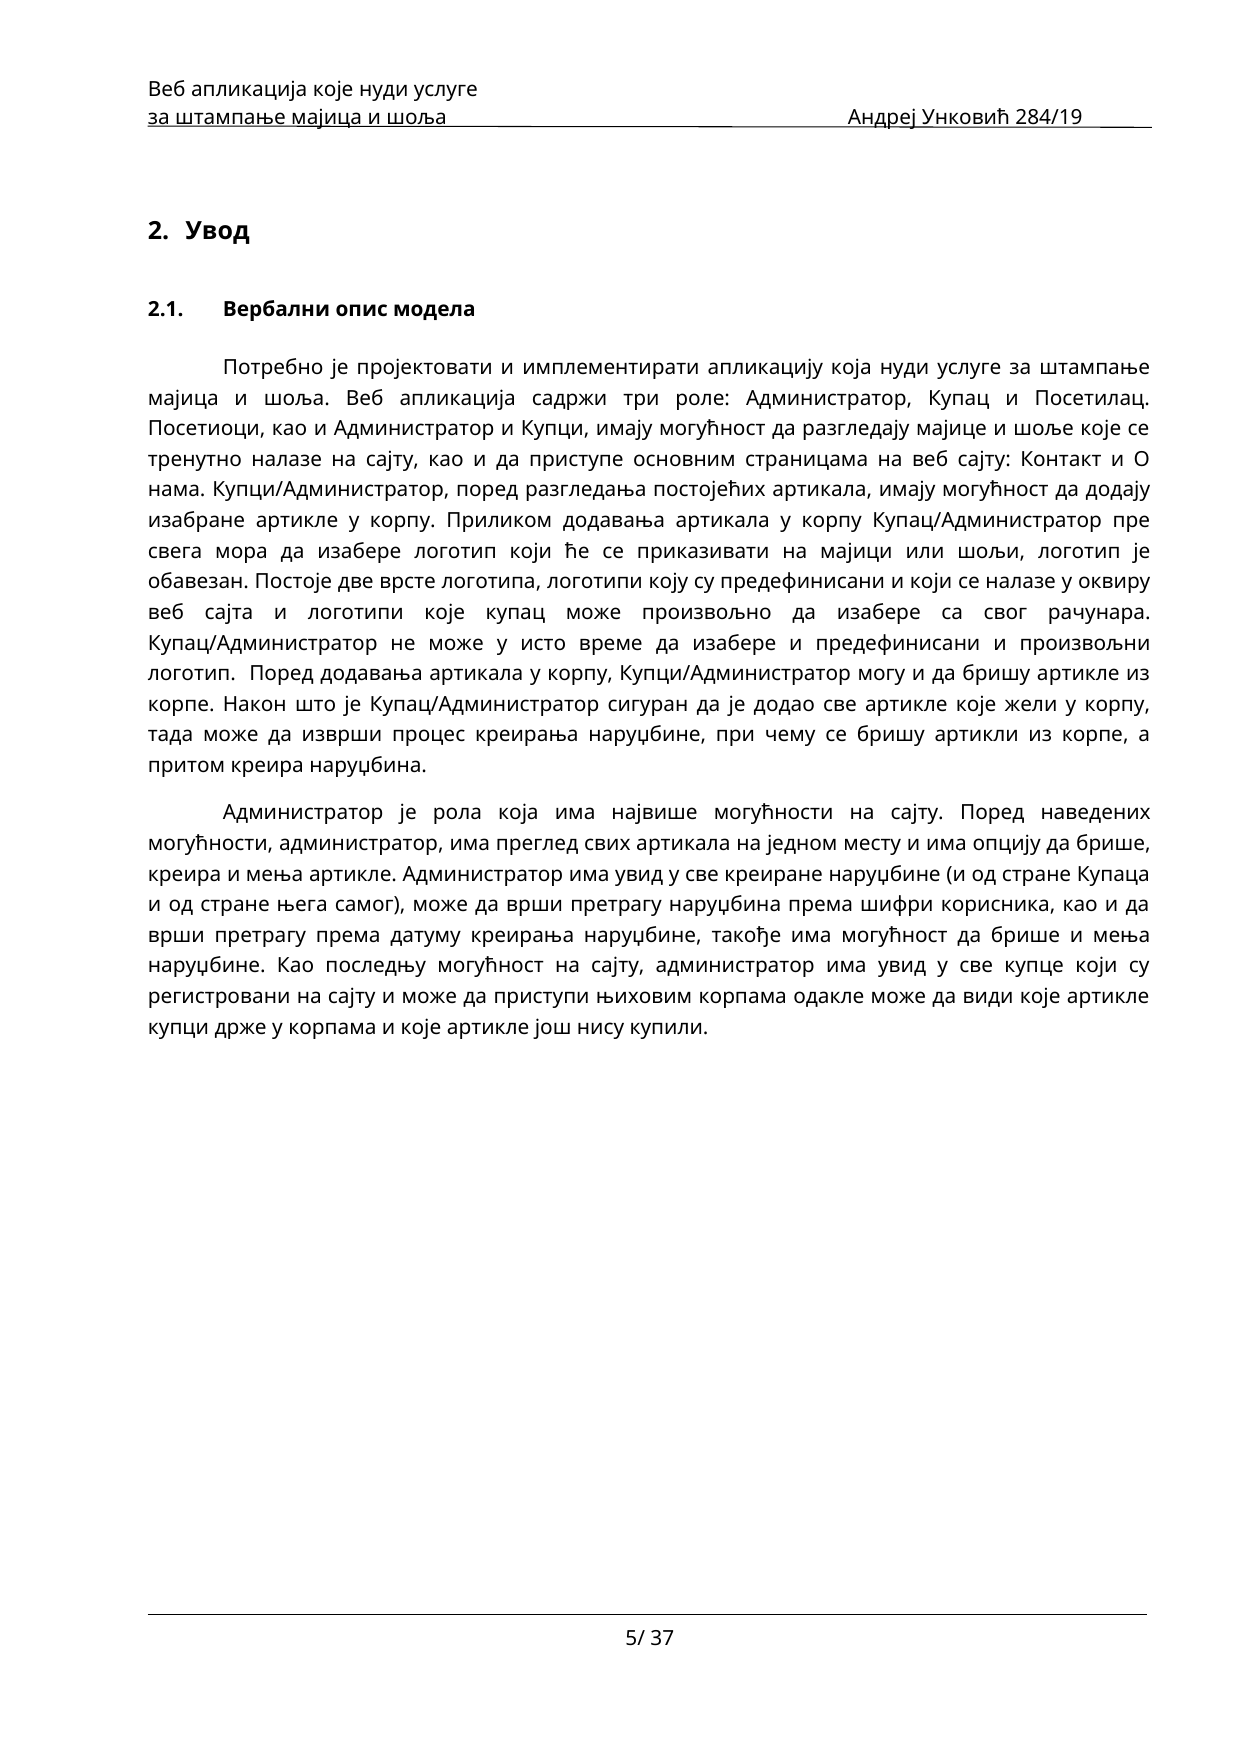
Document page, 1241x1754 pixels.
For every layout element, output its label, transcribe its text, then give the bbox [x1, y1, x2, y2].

subtitle Вербални опис модела [148, 294, 1152, 322]
subtitle Увод [148, 213, 1152, 247]
text Администратор је рола која има највише могућности на сајту. Поред наведених могућности, администратор, има преглед свих артикала на једном месту и има опцију да брише, креира и мења артикле. Администратор има увид у све креиране наруџбине (и од стране Купаца и од стране њега самог), може да врши претрагу наруџбина према шифри корисника, као и да врши претрагу према датуму креирања наруџбине, такође има могућност да брише и мења наруџбине. Као последњу могућност на сајту, администратор има увид у све купце који су регистровани на сајту и може да приступи њиховим корпама одакле може да види које артикле купци држе у корпама и које артикле још нису купили. [148, 797, 1152, 1040]
text Потребно је пројектовати и имплементирати апликацију која нуди услуге за штампање мајица и шоља. Веб апликација садржи три роле: Администратор, Купац и Посетилац. Посетиоци, као и Администратор и Купци, имају могућност да разгледају мајице и шоље које се тренутно налазе на сајту, као и да приступе основним страницама на веб сајту: Контакт и О нама. Купци/Администратор, поред разгледања постојећих артикала, имају могућност да додају изабране артикле у корпу. Приликом додавања артикала у корпу Купац/Администратор пре свега мора да изабере логотип који ће се приказивати на мајици или шољи, логотип је обавезан. Постоје две врсте логотипа, логотипи коју су предефинисани и који се налазе у оквиру веб сајта и логотипи које купац може произвољно да изабере са свог рачунара. Купац/Администратор не може у исто време да изабере и предефинисани и произвољни логотип. Поред додавања артикала у корпу, Купци/Администратор могу и да бришу артикле из корпе. Након што је Купац/Администратор сигуран да је додао све артикле које жели у корпу, тада може да изврши процес креирања наруџбине, при чему се бришу артикли из корпе, а притом креира наруџбина. [148, 352, 1152, 779]
